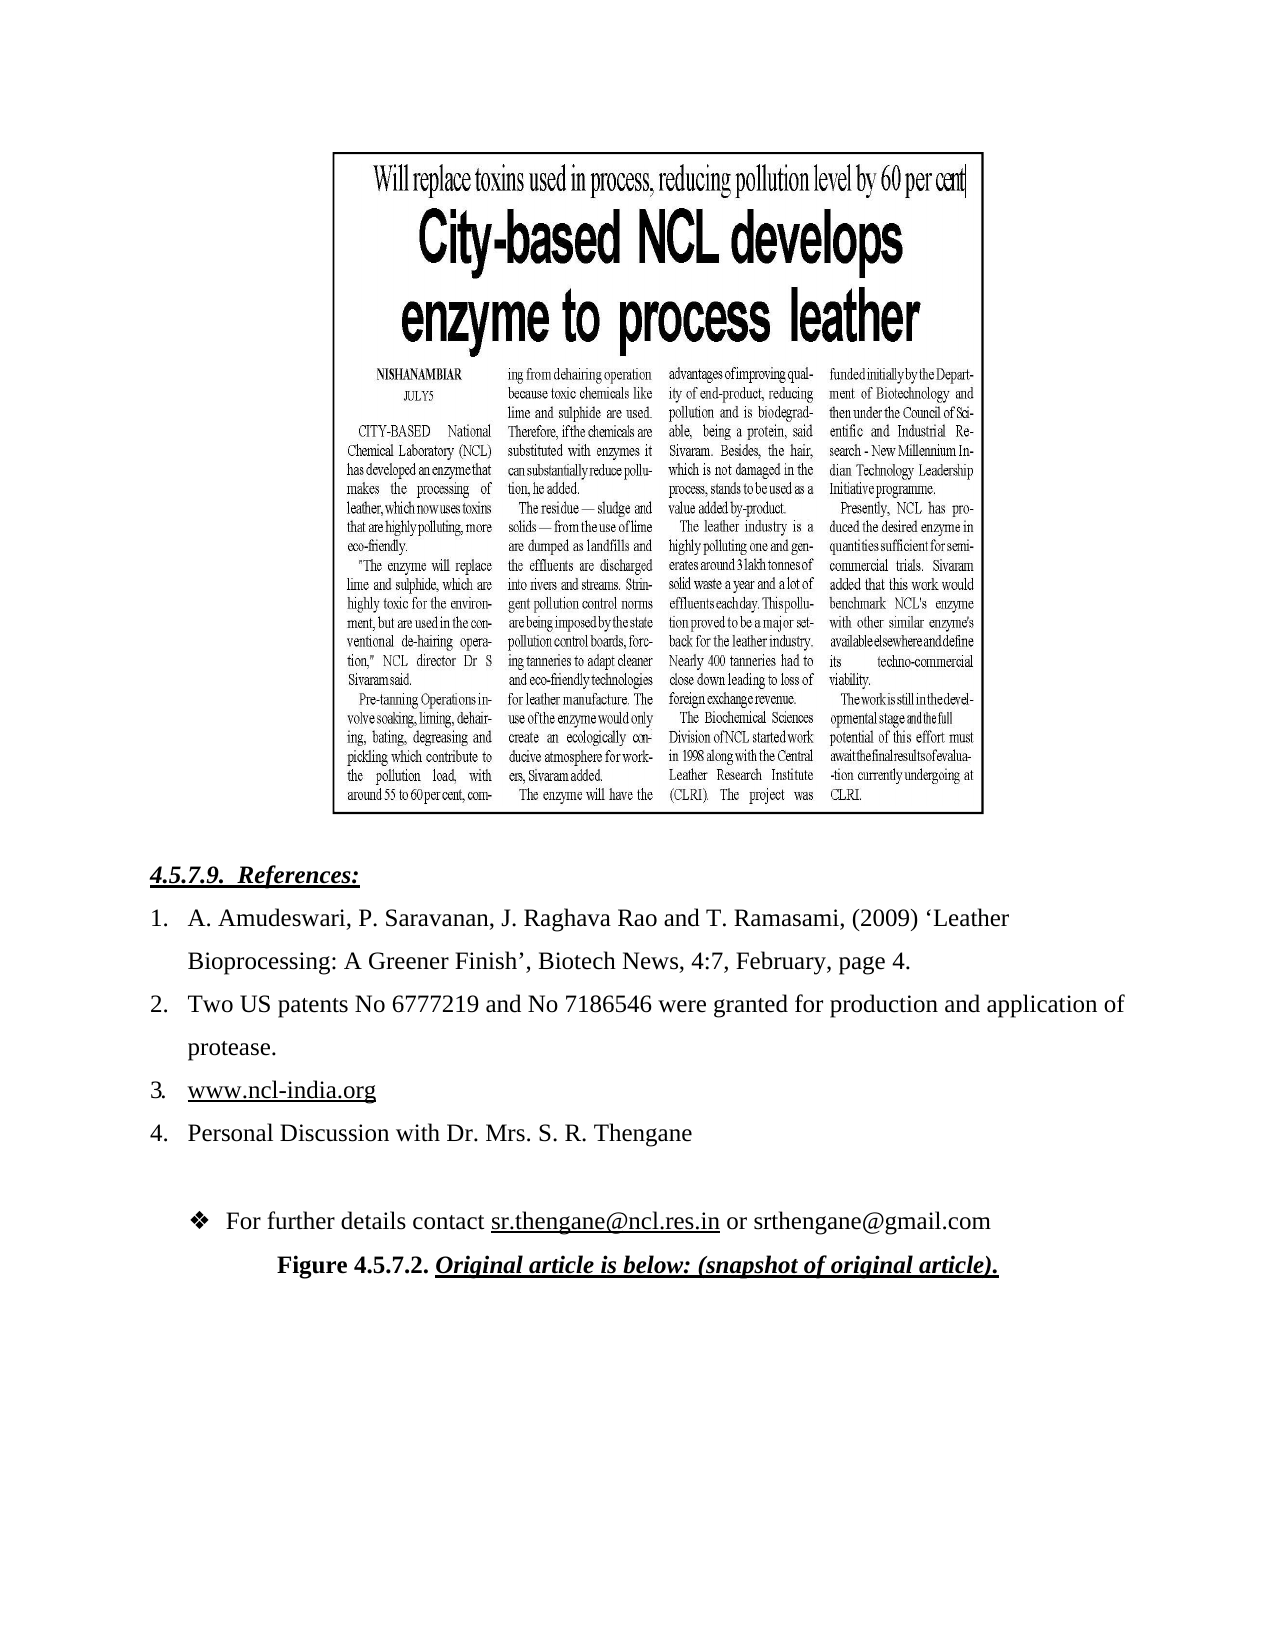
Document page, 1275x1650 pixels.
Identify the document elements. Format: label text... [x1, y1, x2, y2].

list Personal Discussion with Dr. Mrs. S. R. Thengane [150, 1118, 1148, 1147]
subtitle References: [150, 860, 1148, 889]
list For further details contact sr.thengane@ncl.res.in or srthengane@gmail.com [100, 1203, 991, 1237]
list Two US patents No 6777219 and No 7186546 were granted for production and application of protease. [150, 989, 1125, 1061]
list www.ncl-india.org [150, 1075, 1148, 1104]
list A. Amudeswari, P. Saravanan, J. Raghava Rao and T. Ramasami, (2009) ‘Leather Bioprocessing: A Greener Finish’, Biotech News, 4:7, February, page 4. [150, 903, 1125, 974]
picture [346, 164, 974, 806]
text Figure 4.5.7.2. Original article is below: (snapshot of original article). [100, 1250, 999, 1279]
